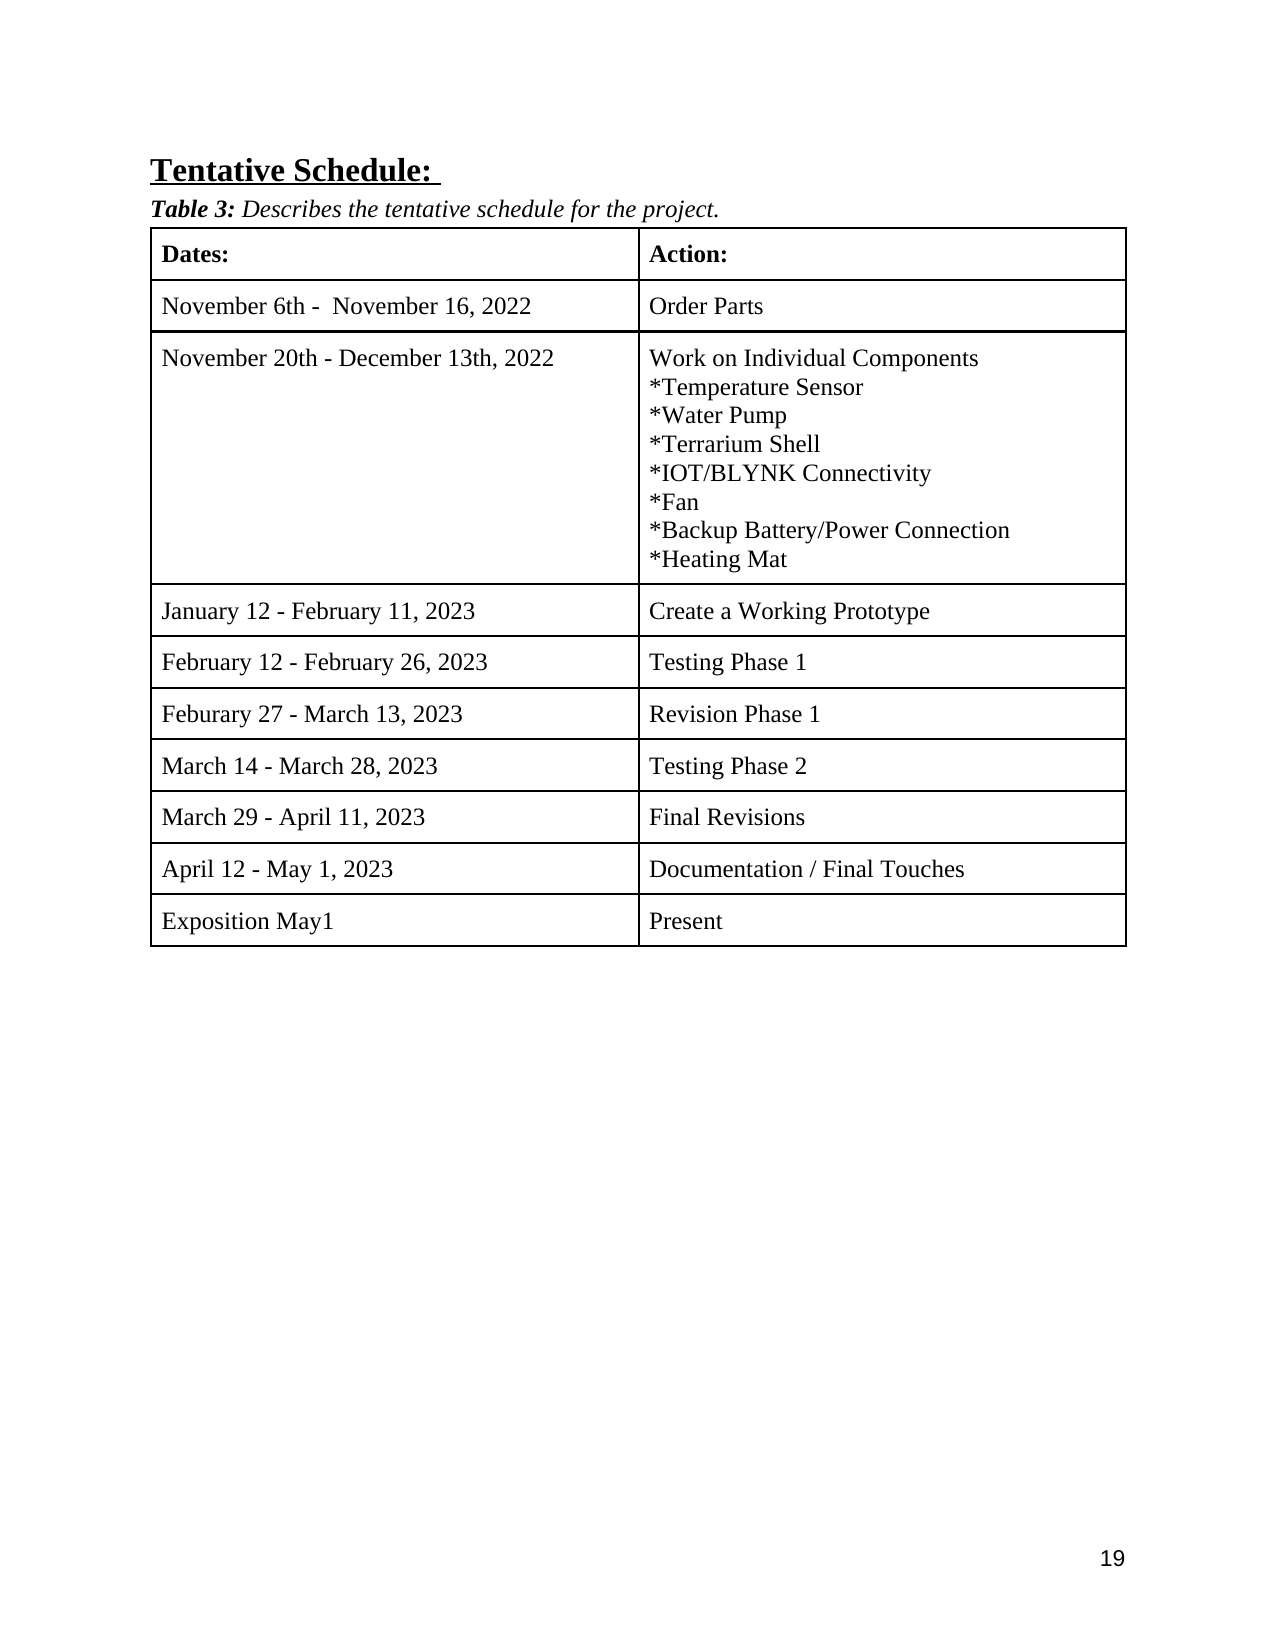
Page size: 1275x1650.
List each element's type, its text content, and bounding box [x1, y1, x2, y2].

table_cell April 12 - May 1, 2023 [152, 844, 638, 893]
text Tentative Schedule: [150, 150, 1125, 188]
table_header Action: [640, 229, 1125, 279]
table_cell March 14 - March 28, 2023 [152, 740, 638, 790]
table_cell Present [640, 895, 1125, 945]
table_cell February 12 - February 26, 2023 [152, 637, 638, 687]
table_cell Create a Working Prototype [640, 585, 1125, 635]
table_cell Final Revisions [640, 792, 1125, 842]
table_header Dates: [152, 229, 638, 279]
table_cell Testing Phase 2 [640, 740, 1125, 790]
table_cell Documentation / Final Touches [640, 844, 1125, 893]
table_cell November 6th - November 16, 2022 [152, 281, 638, 330]
table_cell Feburary 27 - March 13, 2023 [152, 689, 638, 738]
table_cell January 12 - February 11, 2023 [152, 585, 638, 635]
text Table 3: Describes the tentative schedule for the project. [150, 194, 1125, 223]
table_cell Order Parts [640, 281, 1125, 330]
table_cell Exposition May1 [152, 895, 638, 945]
table_cell Revision Phase 1 [640, 689, 1125, 738]
table_cell Testing Phase 1 [640, 637, 1125, 687]
table_cell November 20th - December 13th, 2022 [152, 333, 638, 583]
table_cell March 29 - April 11, 2023 [152, 792, 638, 842]
table_cell Work on Individual Components *Temperature Sensor *Water Pump *Terrarium Shell *IOT/BLYNK Connectivity *Fan *Backup Battery/Power Connection *Heating Mat [640, 333, 1125, 583]
